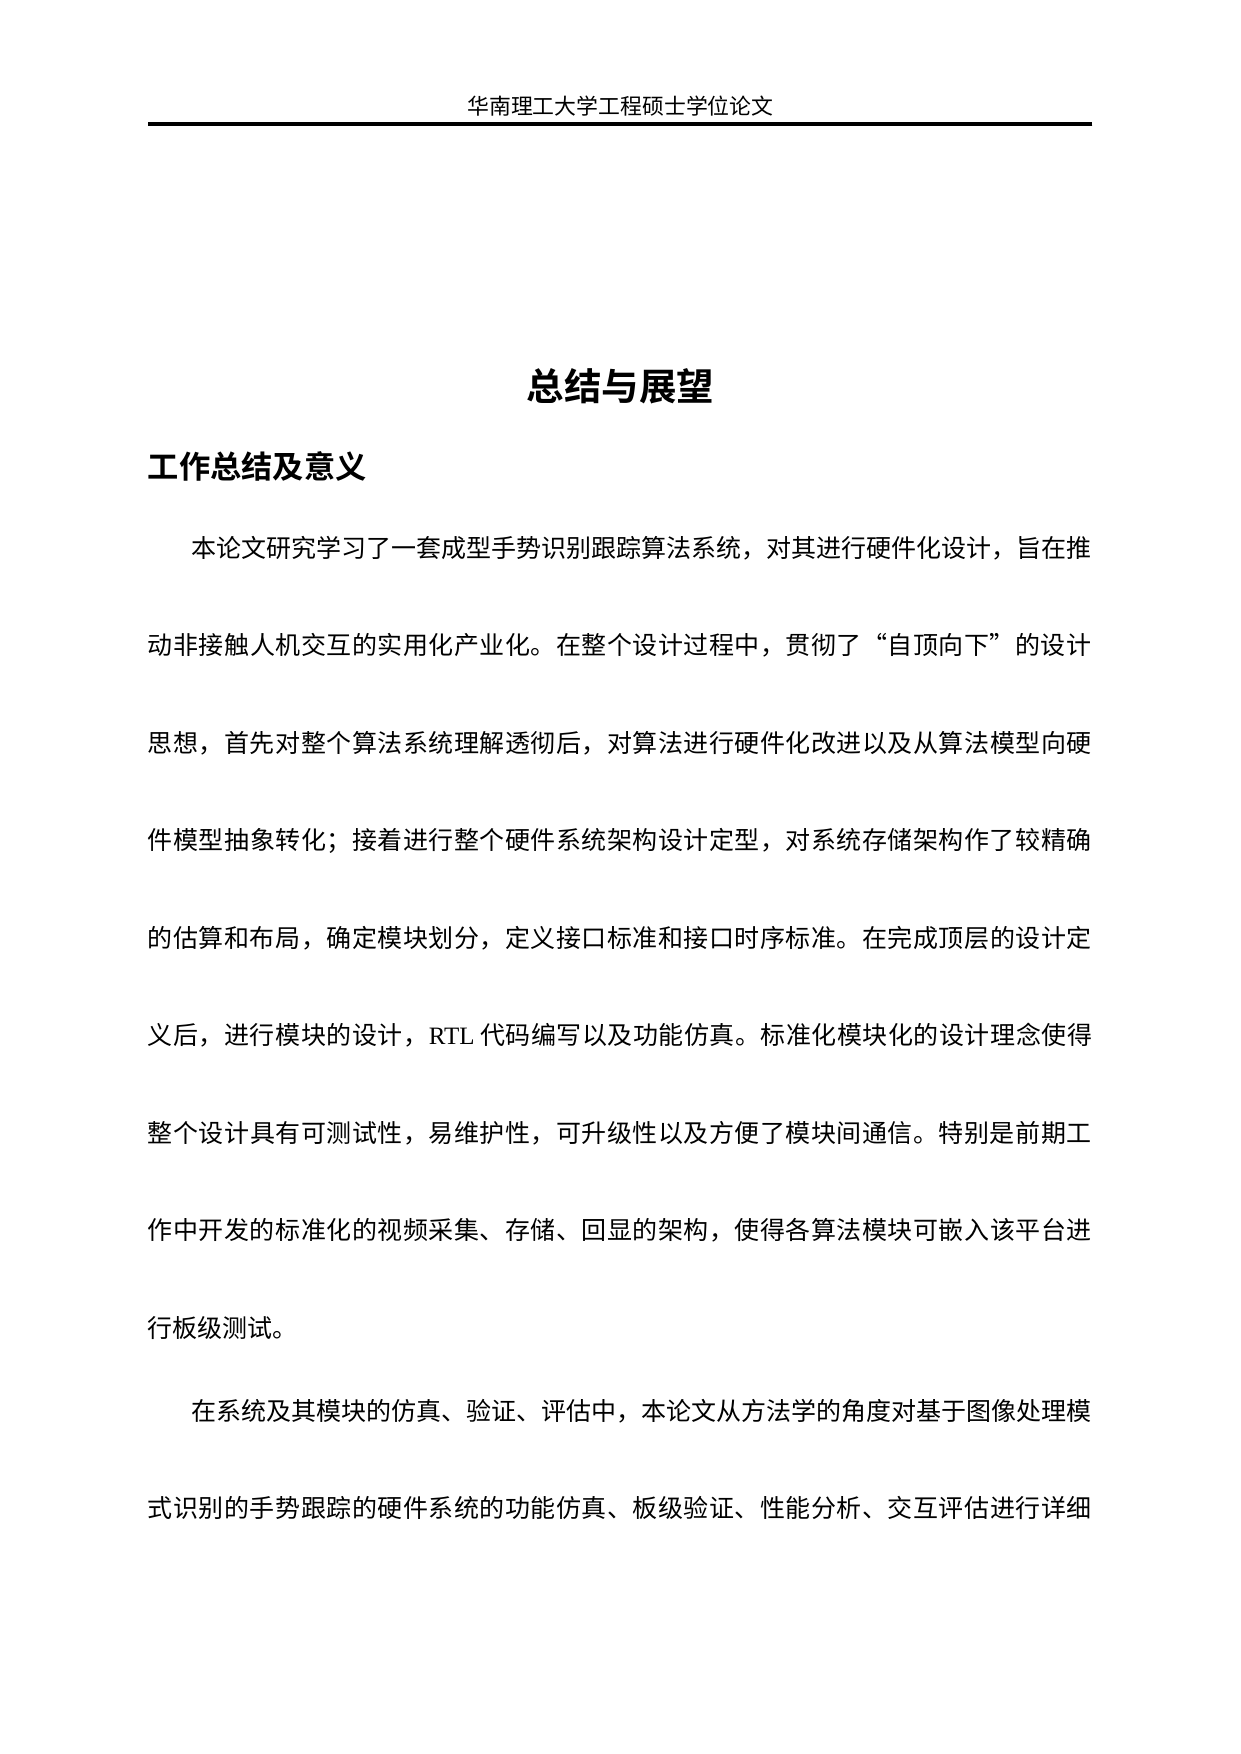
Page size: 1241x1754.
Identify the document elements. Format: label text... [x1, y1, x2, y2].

subtitle 工作总结及意义 [148, 433, 1092, 498]
subtitle 总结与展望 [148, 351, 1092, 416]
text 本论文研究学习了一套成型手势识别跟踪算法系统，对其进行硬件化设计，旨在推动非接触人机交互的实用化产业化。在整个设计过程中，贯彻了“自顶向下”的设计思想，首先对整个算法系统理解透彻后，对算法进行硬件化改进以及从算法模型向硬件模型抽象转化；接着进行整个硬件系统架构设计定型，对系统存储架构作了较精确的估算和布局，确定模块划分，定义接口标准和接口时序标准。在完成顶层的设计定义后，进行模块的设计，RTL代码编写以及功能仿真。标准化模块化的设计理念使得整个设计具有可测试性，易维护性，可升级性以及方便了模块间通信。特别是前期工作中开发的标准化的视频采集、存储、回显的架构，使得各算法模块可嵌入该平台进行板级测试。 [148, 514, 1092, 1359]
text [148, 1377, 1092, 1539]
